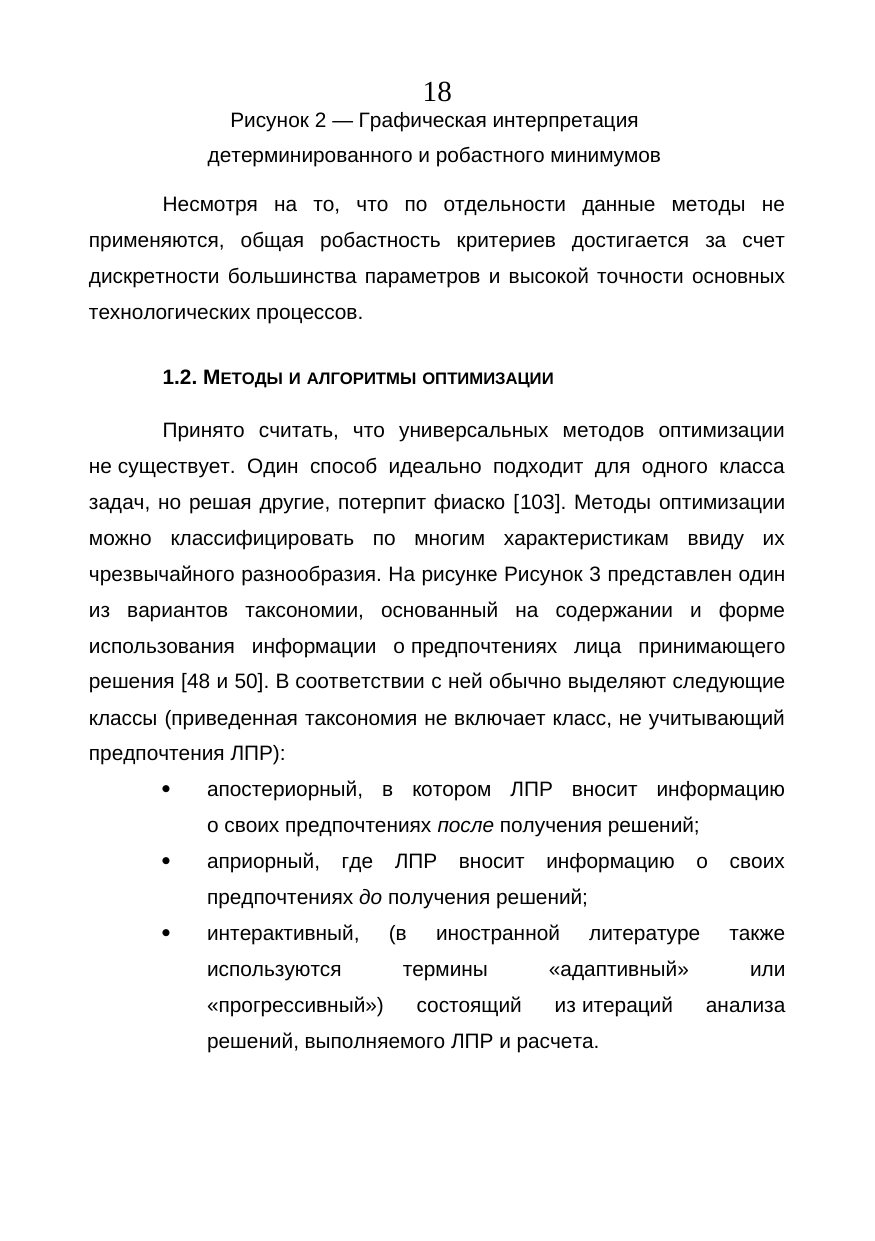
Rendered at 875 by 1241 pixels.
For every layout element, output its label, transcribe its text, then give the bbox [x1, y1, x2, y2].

list интерактивный, (в иностранной литературе также используются термины «адаптивный» или «прогрессивный») состоящий из итераций анализа решений, выполняемого ЛПР и расчета. [162, 921, 785, 1053]
text Принято считать, что универсальных методов оптимизации не существует. Один способ идеально подходит для одного класса задач, но решая другие, потерпит фиаско [103]. Методы оптимизации можно классифицировать по многим характеристикам ввиду их чрезвычайного разнообразия. На рисунке 3 представлен один из вариантов таксономии, основанный на содержании и форме использования информации о предпочтениях лица принимающего решения [48 и 50]. В соответствии с ней обычно выделяют следующие классы (приведенная таксономия не включает класс, не учитывающий предпочтения ЛПР): [89, 418, 785, 765]
list апостериорный, в котором ЛПР вносит информацию о своих предпочтениях после получения решений; [162, 777, 785, 837]
subtitle 1.2. Методы и алгоритмы оптимизации [162, 365, 662, 389]
text Рисунок 2 — Графическая интерпретация детерминированного и робастного минимумов [192, 107, 677, 167]
text Несмотря на то, что по отдельности данные методы не применяются, общая робастность критериев достигается за счет дискретности большинства параметров и высокой точности основных технологических процессов. [89, 192, 785, 323]
list априорный, где ЛПР вносит информацию о своих предпочтениях до получения решений; [162, 849, 785, 909]
